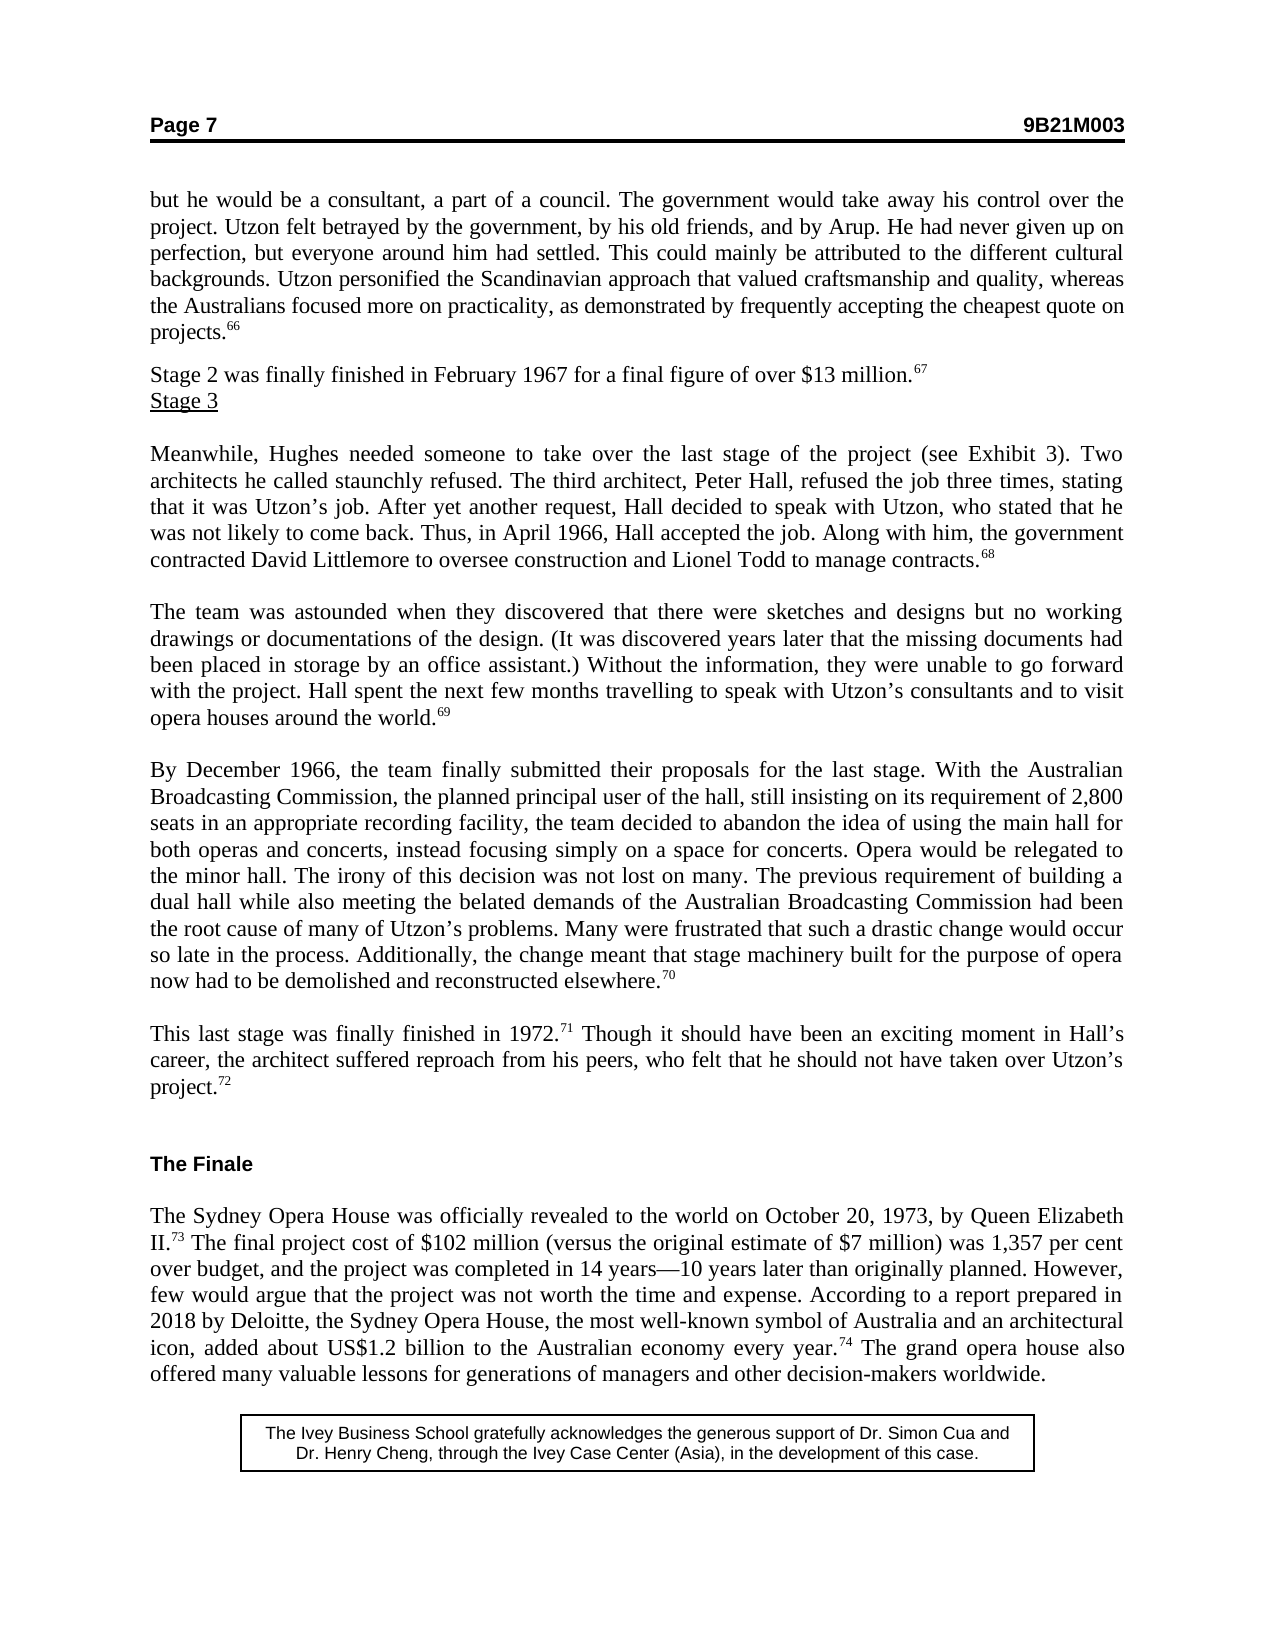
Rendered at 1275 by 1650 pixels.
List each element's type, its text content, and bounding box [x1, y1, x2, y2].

text This last stage was finally finished in 1972. Though it should have been an exciting moment in Hall’s career, the architect suffered reproach from his peers, who felt that he should not have taken over Utzon’s project. [150, 1020, 1125, 1099]
text The team was astounded when they discovered that there were sketches and designs but no working drawings or documentations of the design. (It was discovered years later that the missing documents had been placed in storage by an office assistant.) Without the information, they were unable to go forward with the project. Hall spent the next few months travelling to speak with Utzon’s consultants and to visit opera houses around the world. [150, 598, 1125, 730]
text Stage 3 [150, 388, 1125, 414]
text The Finale [150, 1152, 1125, 1176]
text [150, 186, 1125, 344]
text The Sydney Opera House was officially revealed to the world on October 20, 1973, by Queen Elizabeth II. The final project cost of $102 million (versus the original estimate of $7 million) was 1,357 per cent over budget, and the project was completed in 14 years—10 years later than originally planned. However, few would argue that the project was not worth the time and expense. According to a report prepared in 2018 by Deloitte, the Sydney Opera House, the most well-known symbol of Australia and an architectural icon, added about US$1.2 billion to the Australian economy every year. The grand opera house also offered many valuable lessons for generations of managers and other decision-makers worldwide. [150, 1202, 1125, 1387]
text By December 1966, the team finally submitted their proposals for the last stage. With the Australian Broadcasting Commission, the planned principal user of the hall, still insisting on its requirement of 2,800 seats in an appropriate recording facility, the team decided to abandon the idea of using the main hall for both operas and concerts, instead focusing simply on a space for concerts. Opera would be relegated to the minor hall. The irony of this decision was not lost on many. The previous requirement of building a dual hall while also meeting the belated demands of the Australian Broadcasting Commission had been the root cause of many of Utzon’s problems. Many were frustrated that such a drastic change would occur so late in the process. Additionally, the change meant that stage machinery built for the purpose of opera now had to be demolished and reconstructed elsewhere. [150, 757, 1125, 994]
text Stage 2 was finally finished in February 1967 for a final figure of over $13 million. [150, 361, 1125, 388]
text Meanwhile, Hughes needed someone to take over the last stage of the project (see Exhibit 3). Two architects he called staunchly refused. The third architect, Peter Hall, refused the job three times, stating that it was Utzon’s job. After yet another request, Hall decided to speak with Utzon, who stated that he was not likely to come back. Thus, in April 1966, Hall accepted the job. Along with him, the government contracted David Littlemore to oversee construction and Lionel Todd to manage contracts. [150, 440, 1125, 572]
